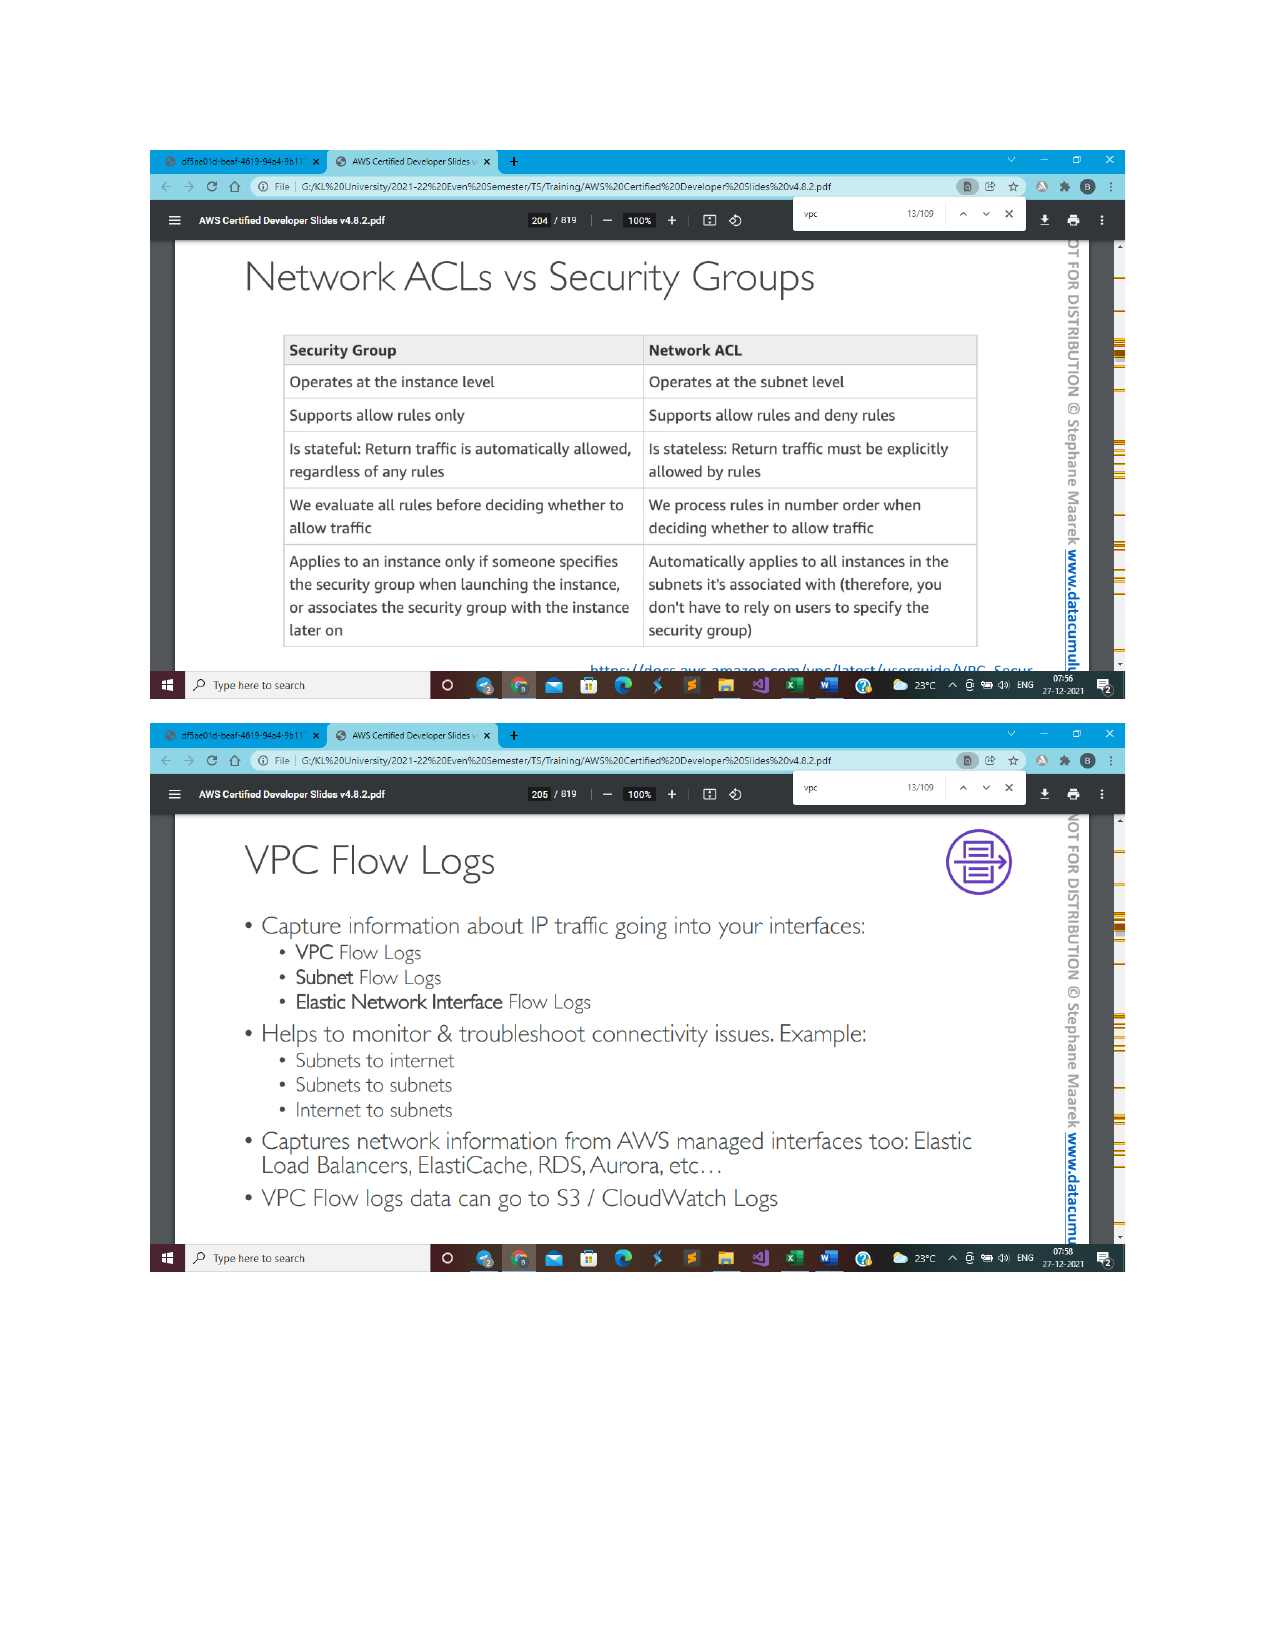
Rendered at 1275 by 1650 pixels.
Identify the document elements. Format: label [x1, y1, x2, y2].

picture [150, 723, 1125, 1272]
picture [150, 150, 1125, 699]
